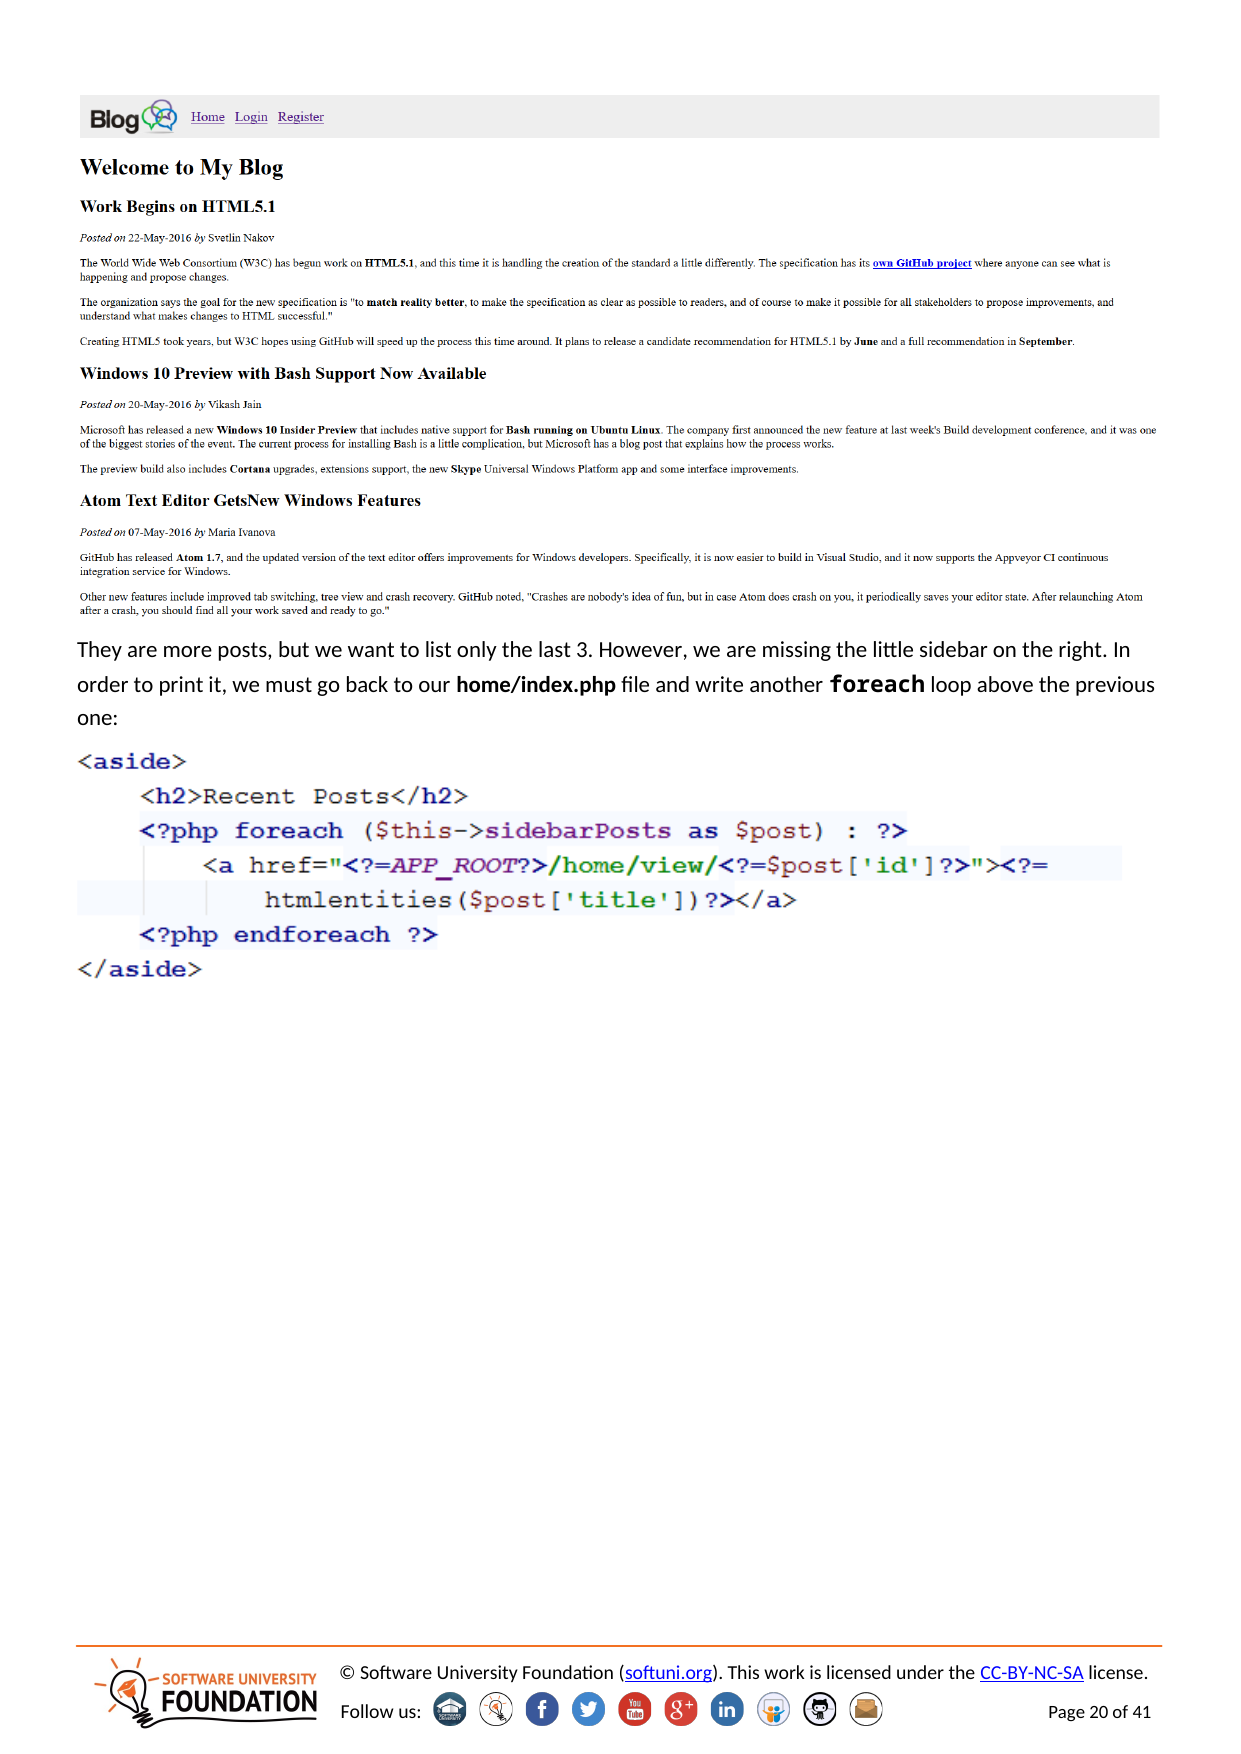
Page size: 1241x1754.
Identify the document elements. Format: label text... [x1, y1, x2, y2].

picture [664, 1692, 698, 1726]
picture [76, 95, 1164, 619]
picture [93, 1656, 317, 1729]
picture [433, 1692, 467, 1726]
picture [710, 1692, 744, 1726]
text They are more posts, but we want to list only the last 3. However, we are missing the little sidebar on the right. In order to print it, we must go back to our home/index.php file and write another foreach loop above the previous one: [77, 635, 1163, 731]
picture [618, 1692, 652, 1726]
picture [849, 1692, 883, 1726]
picture [757, 1692, 790, 1726]
picture [803, 1692, 837, 1726]
picture [479, 1692, 513, 1726]
picture [572, 1692, 605, 1726]
picture [525, 1692, 559, 1726]
picture [76, 748, 1123, 994]
